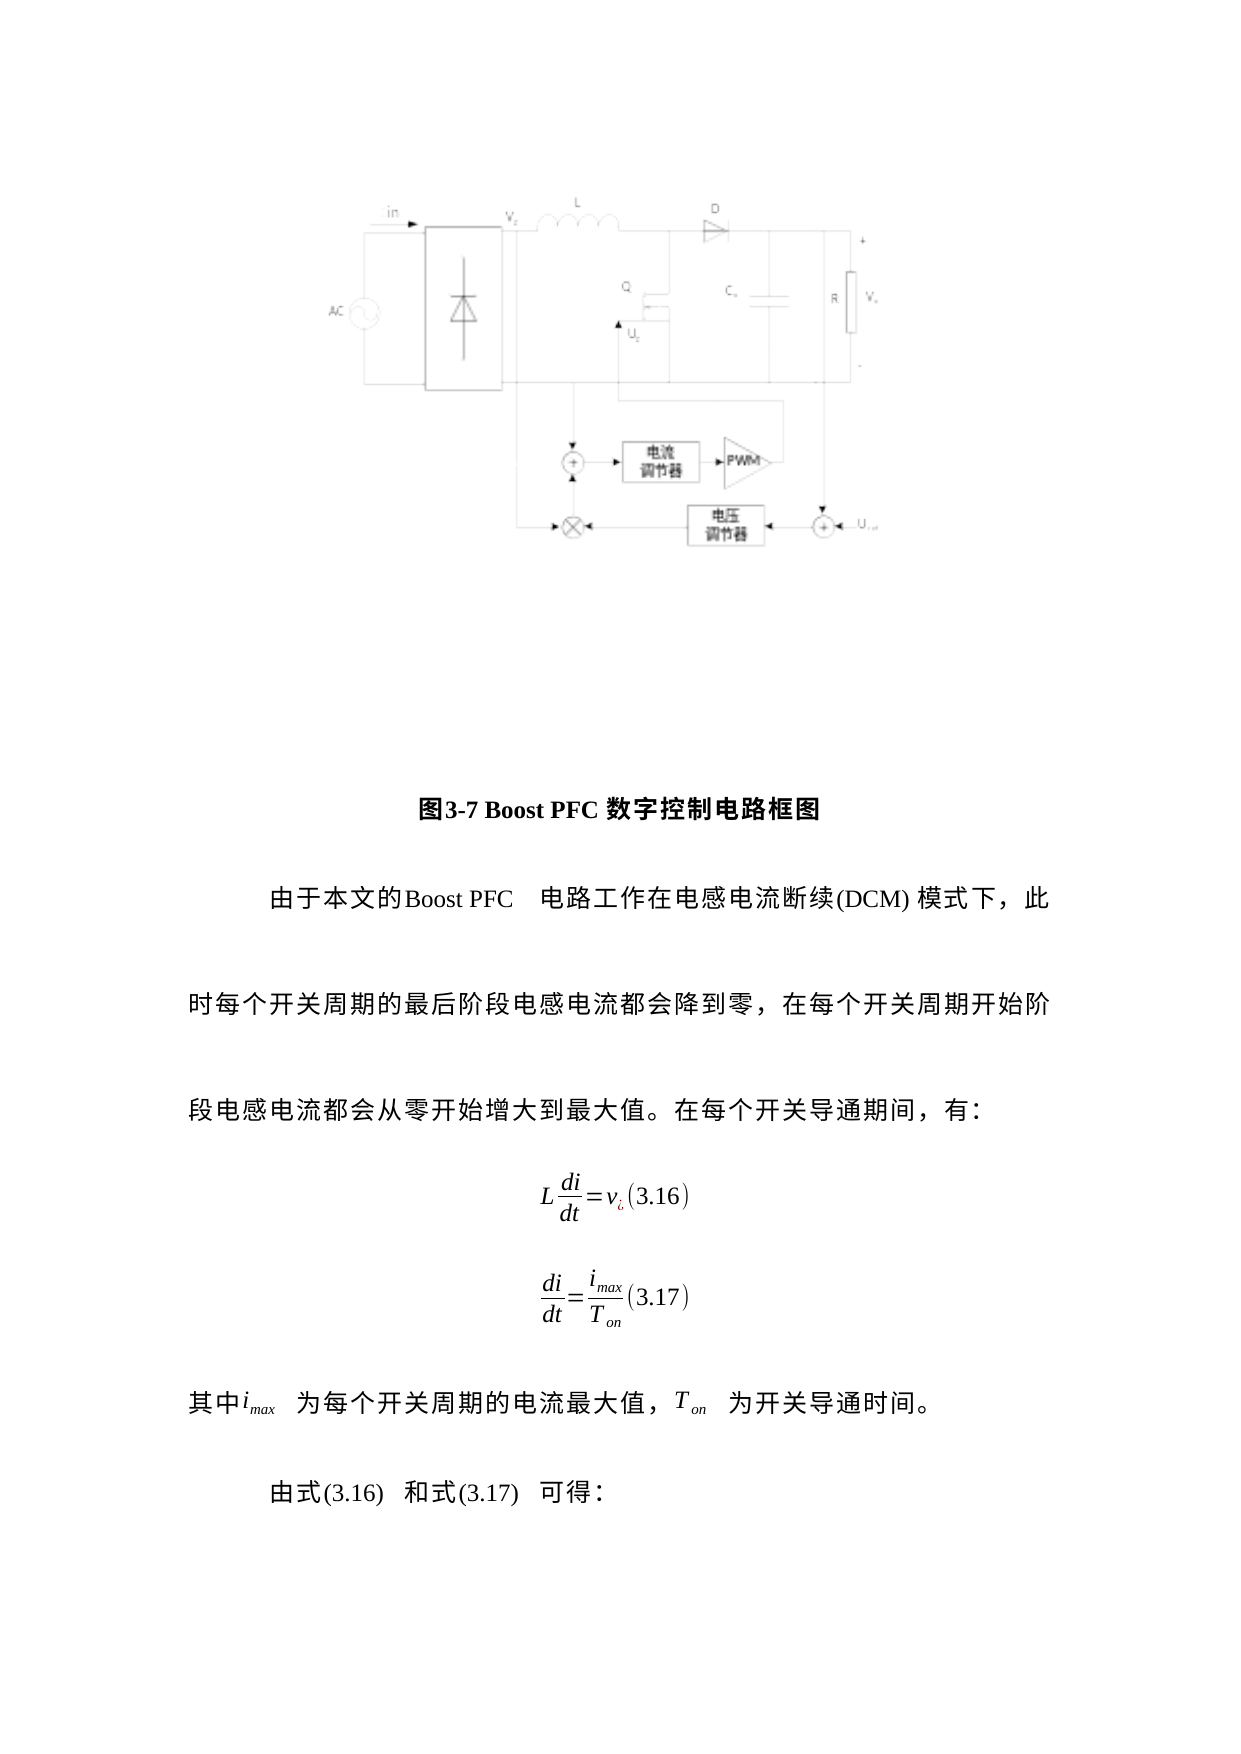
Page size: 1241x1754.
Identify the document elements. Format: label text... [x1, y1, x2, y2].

text 由于本文的Boost PFC电路工作在电感电流断续(DCM)模式下，此时每个开关周期的最后阶段电感电流都会降到零，在每个开关周期开始阶段电感电流都会从零开始增大到最大值。在每个开关导通期间，有： [188, 861, 1052, 1144]
text 其中为每个开关周期的电流最大值，为开关导通时间。 [188, 1366, 1052, 1437]
text 由式(3.16)和式(3.17)可得： [188, 1455, 1052, 1526]
text 图3-7 Boost PFC数字控制电路框图 [188, 772, 1052, 843]
